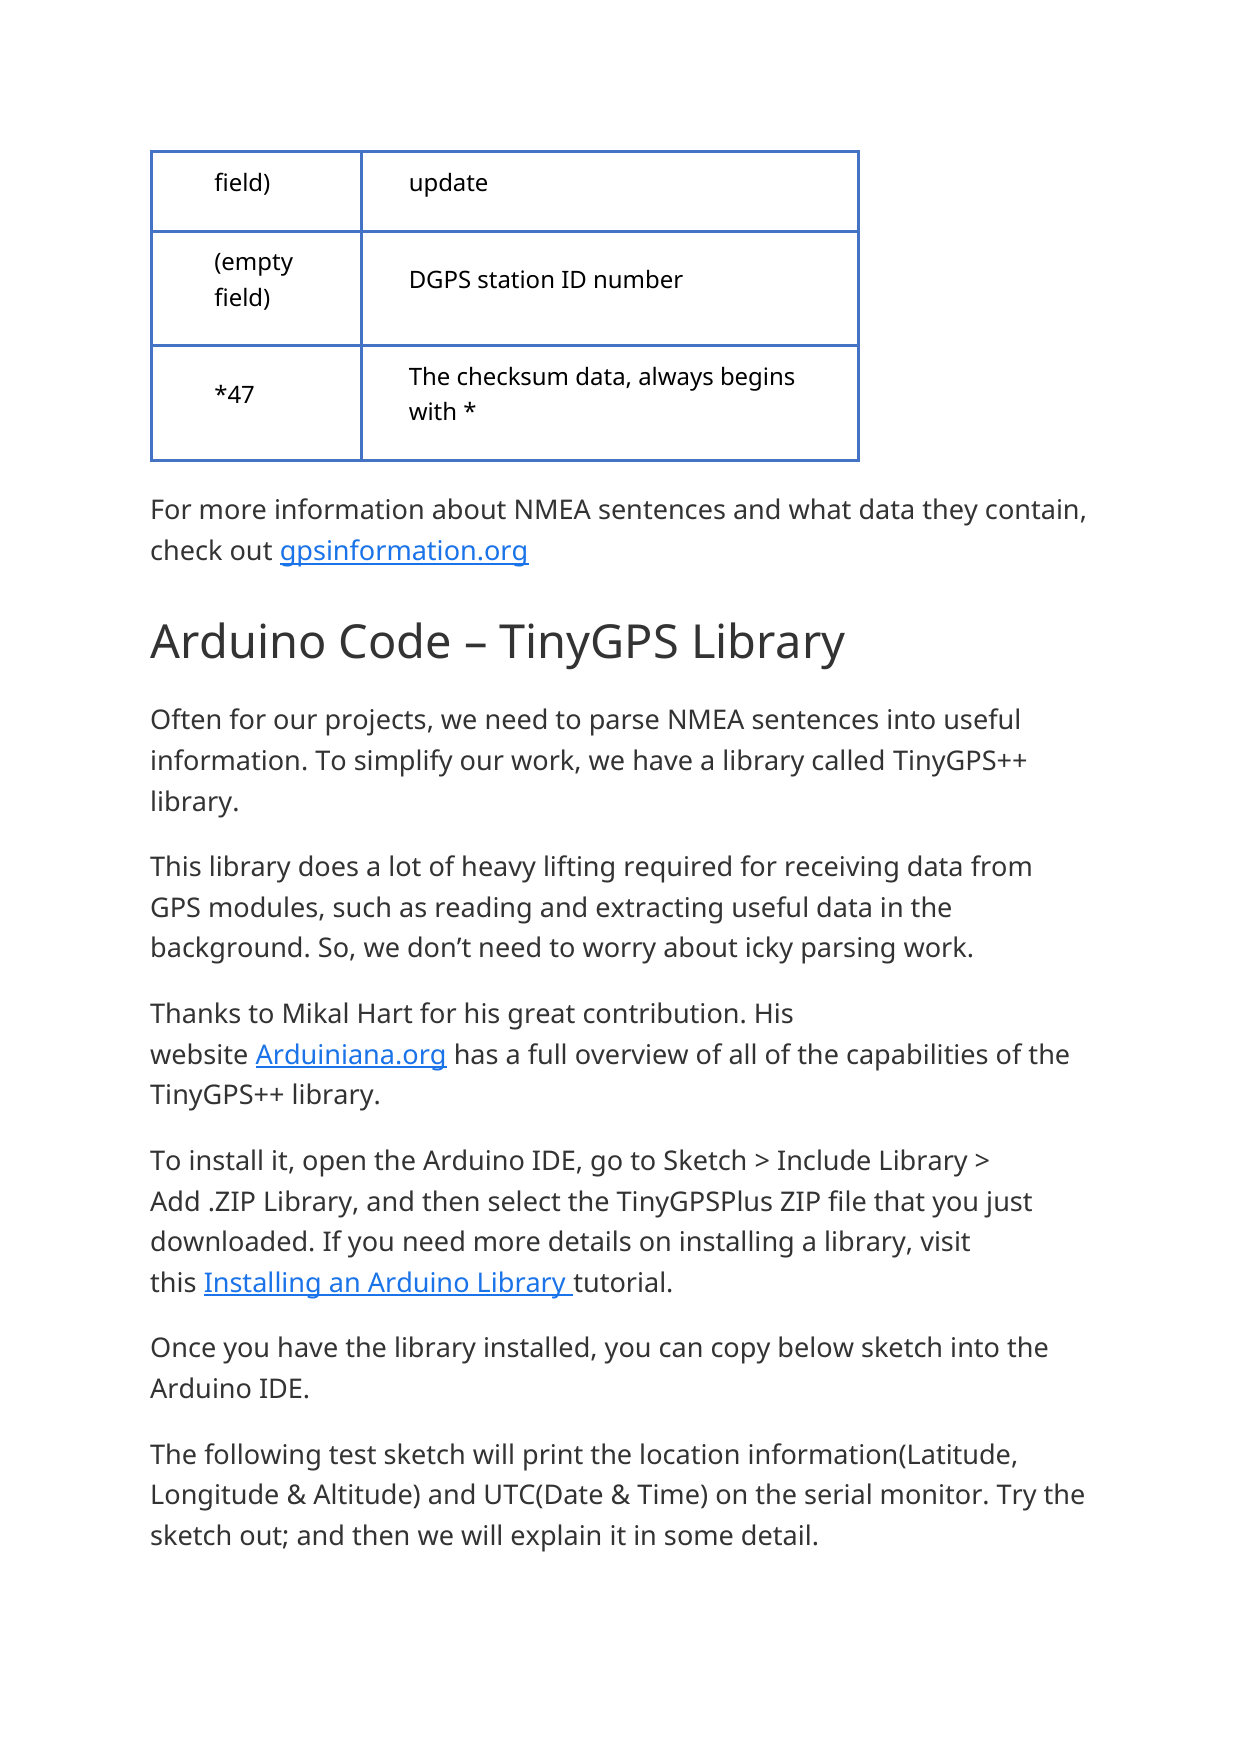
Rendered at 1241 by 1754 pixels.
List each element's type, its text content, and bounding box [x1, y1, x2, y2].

text The following test sketch will print the location information(Latitude, Longitude & Altitude) and UTC(Date & Time) on the serial monitor. Try the sketch out; and then we will explain it in some detail. [150, 1431, 1090, 1553]
text Thanks to Mikal Hart for his great contribution. His website Arduiniana.org has a full overview of all of the capabilities of the TinyGPS++ library. [150, 991, 1090, 1113]
table_cell (empty field) [153, 233, 360, 344]
text Once you have the library installed, you can copy below sketch into the Arduino IDE. [150, 1325, 1090, 1406]
table_cell (empty field) [153, 153, 360, 229]
text Often for our projects, we need to parse NMEA sentences into useful information. To simplify our work, we have a library called TinyGPS++ library. [150, 697, 1090, 819]
table_cell DGPS station ID number [363, 233, 857, 344]
text This library does a lot of heavy lifting required for receiving data from GPS modules, such as reading and extracting useful data in the background. So, we don’t need to worry about icky parsing work. [150, 844, 1090, 966]
text For more information about NMEA sentences and what data they contain, check out gpsinformation.org [150, 487, 1090, 568]
table_cell The checksum data, always begins with * [363, 347, 857, 459]
subtitle Arduino Code – TinyGPS Library [150, 608, 1090, 672]
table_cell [363, 153, 857, 229]
table_cell *47 [153, 347, 360, 459]
text To install it, open the Arduino IDE, go to Sketch > Include Library > Add .ZIP Library, and then select the TinyGPSPlus ZIP file that you just downloaded. If you need more details on installing a library, visit this Installing an Arduino Library tutorial. [150, 1138, 1090, 1300]
